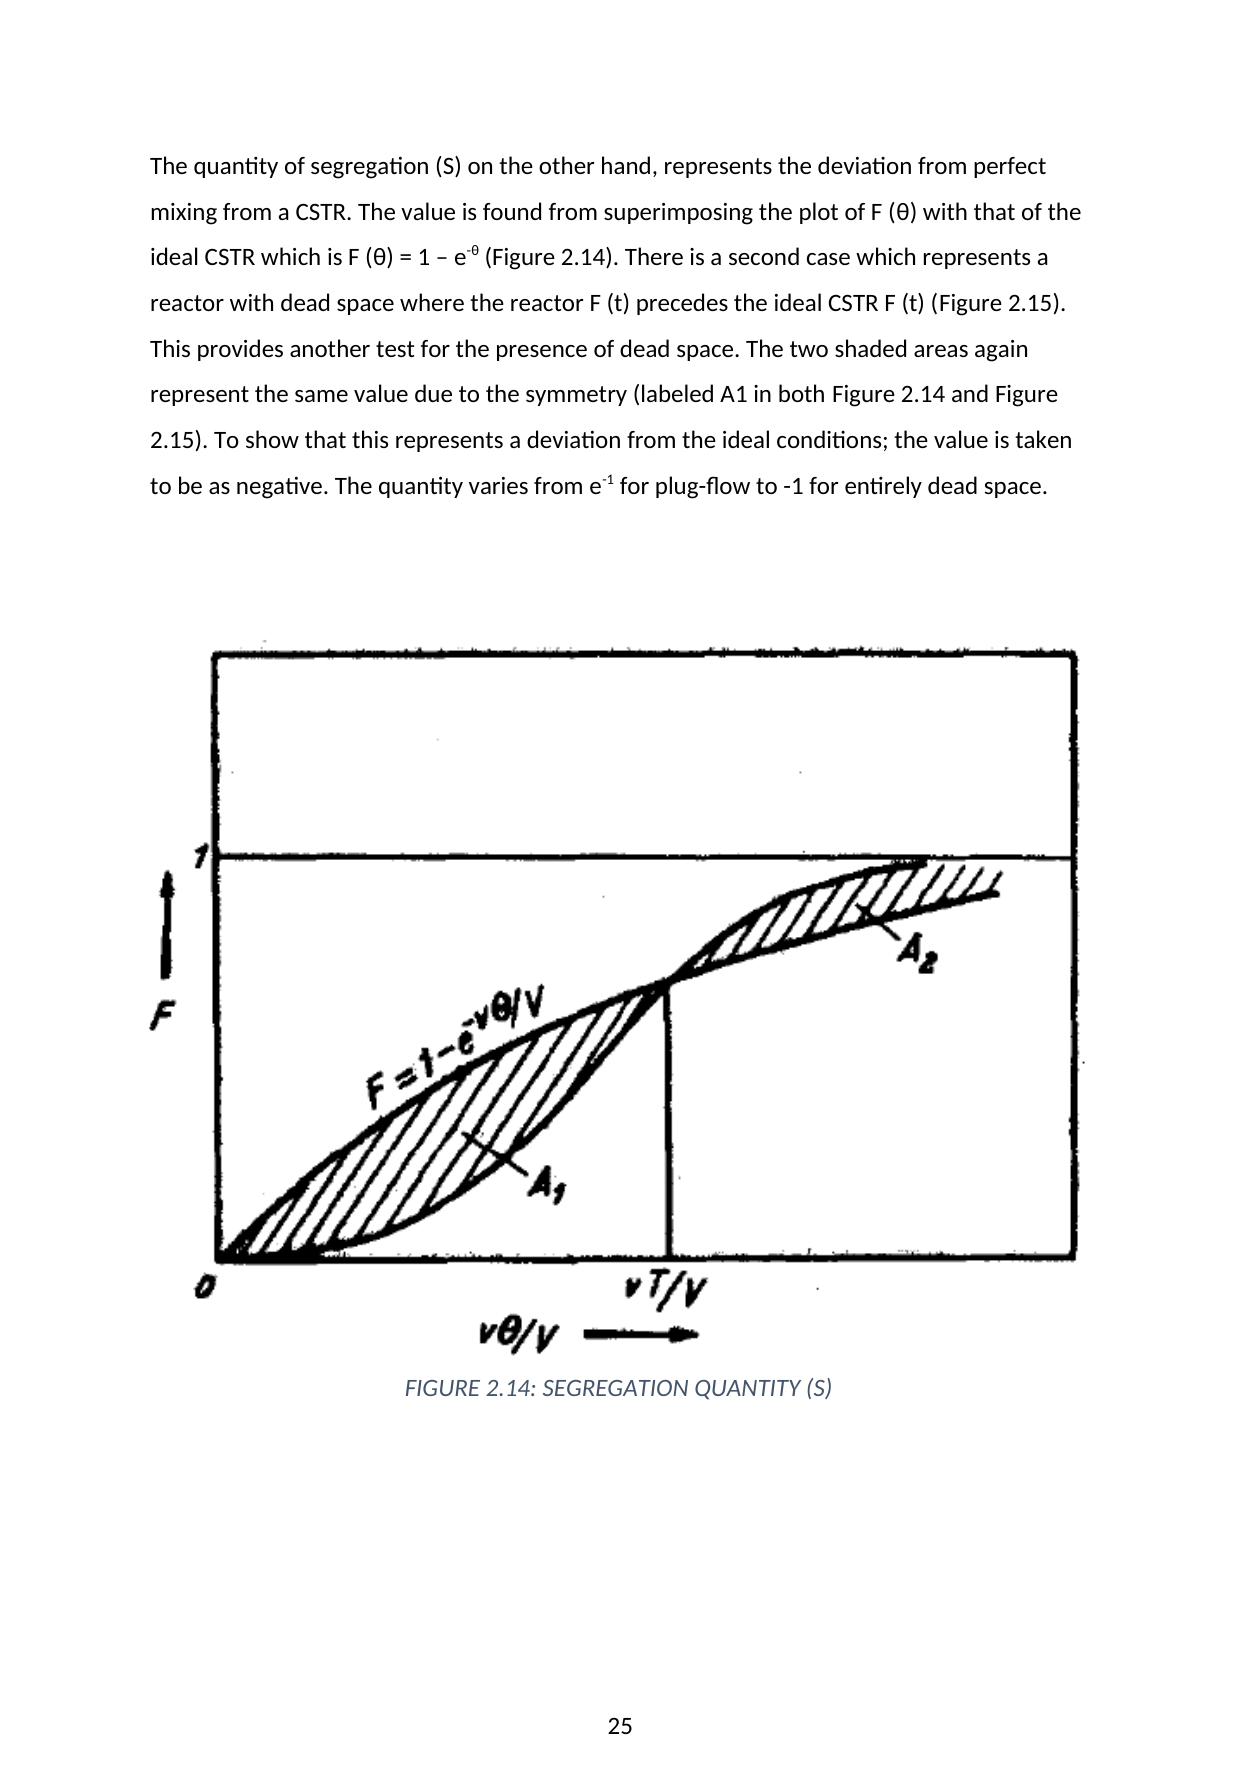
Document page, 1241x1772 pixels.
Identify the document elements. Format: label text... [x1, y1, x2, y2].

picture [149, 632, 1090, 1372]
